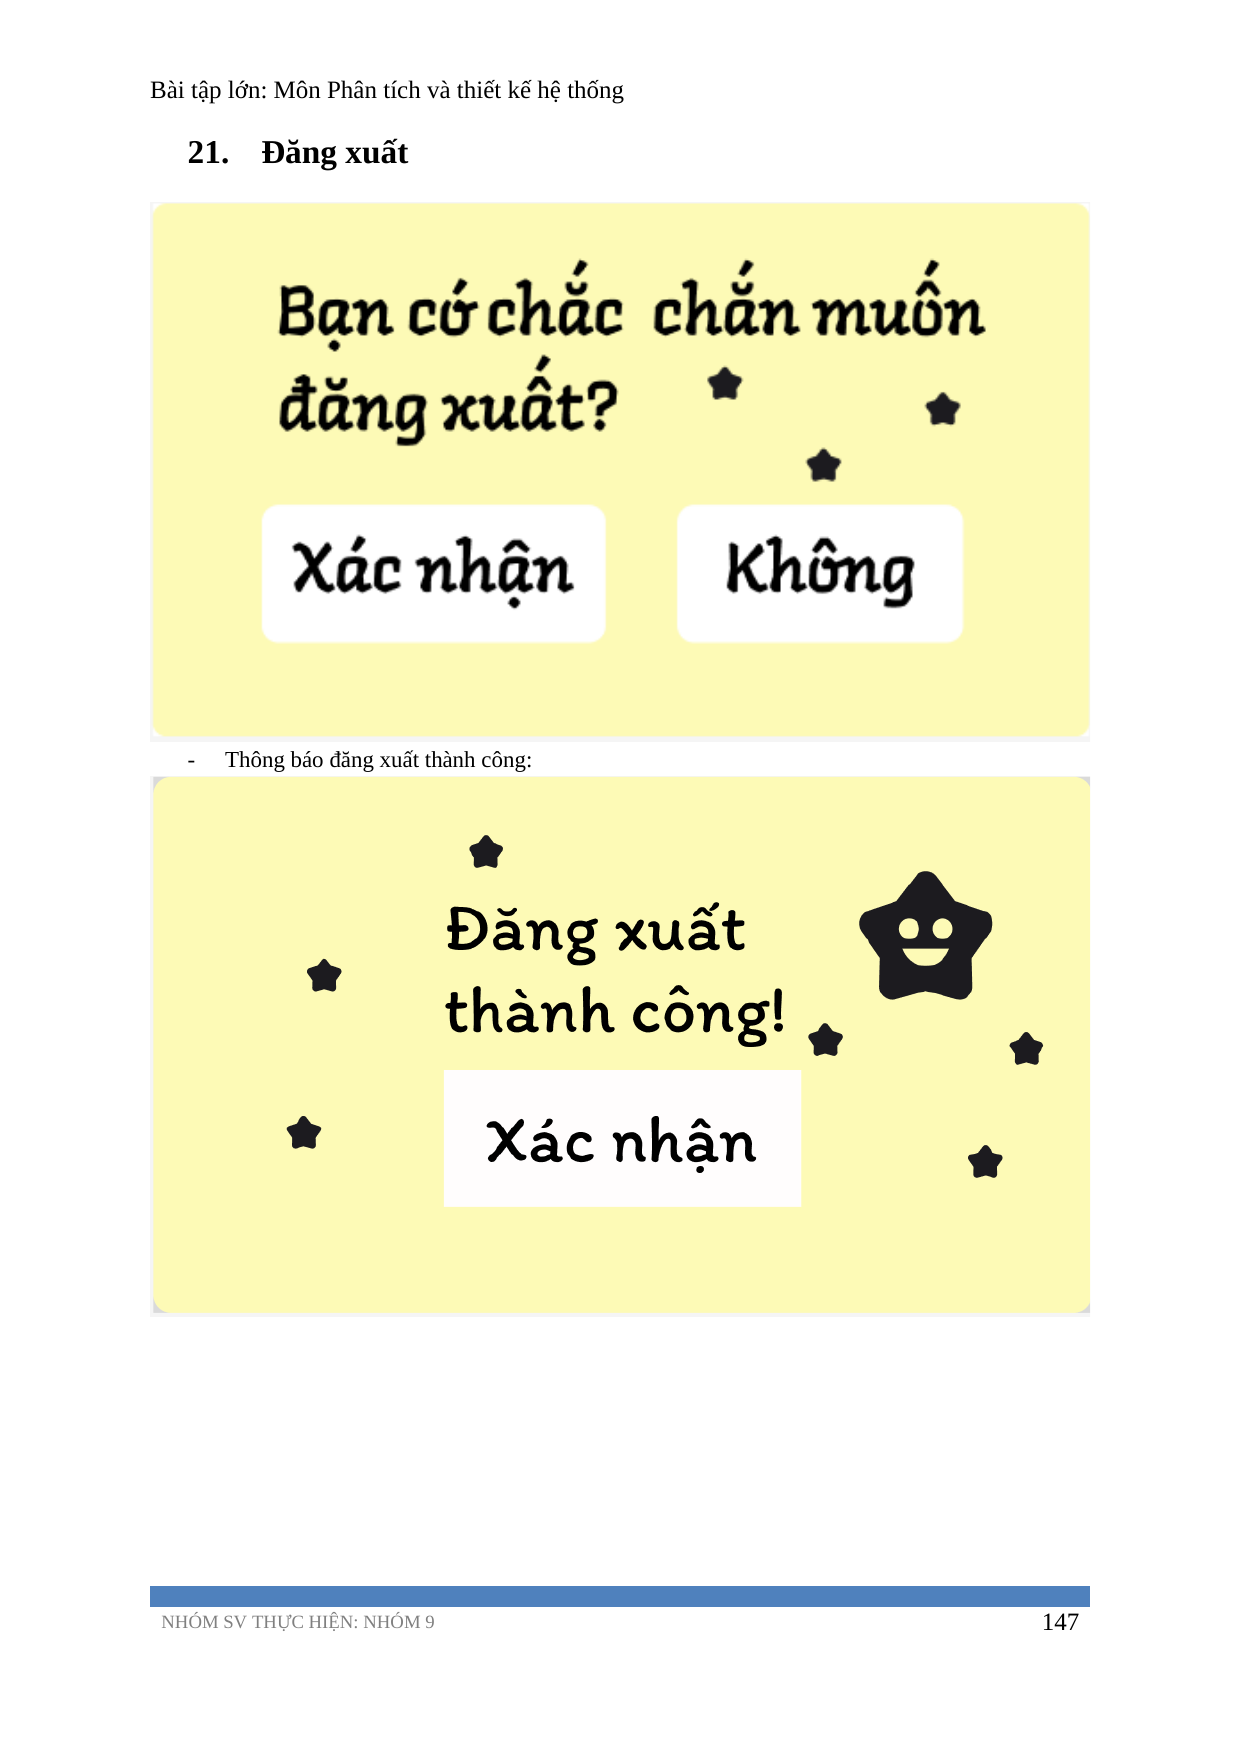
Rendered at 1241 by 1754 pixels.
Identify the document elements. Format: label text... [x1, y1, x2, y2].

picture [150, 776, 1091, 1317]
picture [150, 202, 1091, 742]
subtitle Đăng xuất [187, 132, 1090, 171]
list Thông báo đăng xuất thành công: [187, 746, 1090, 773]
